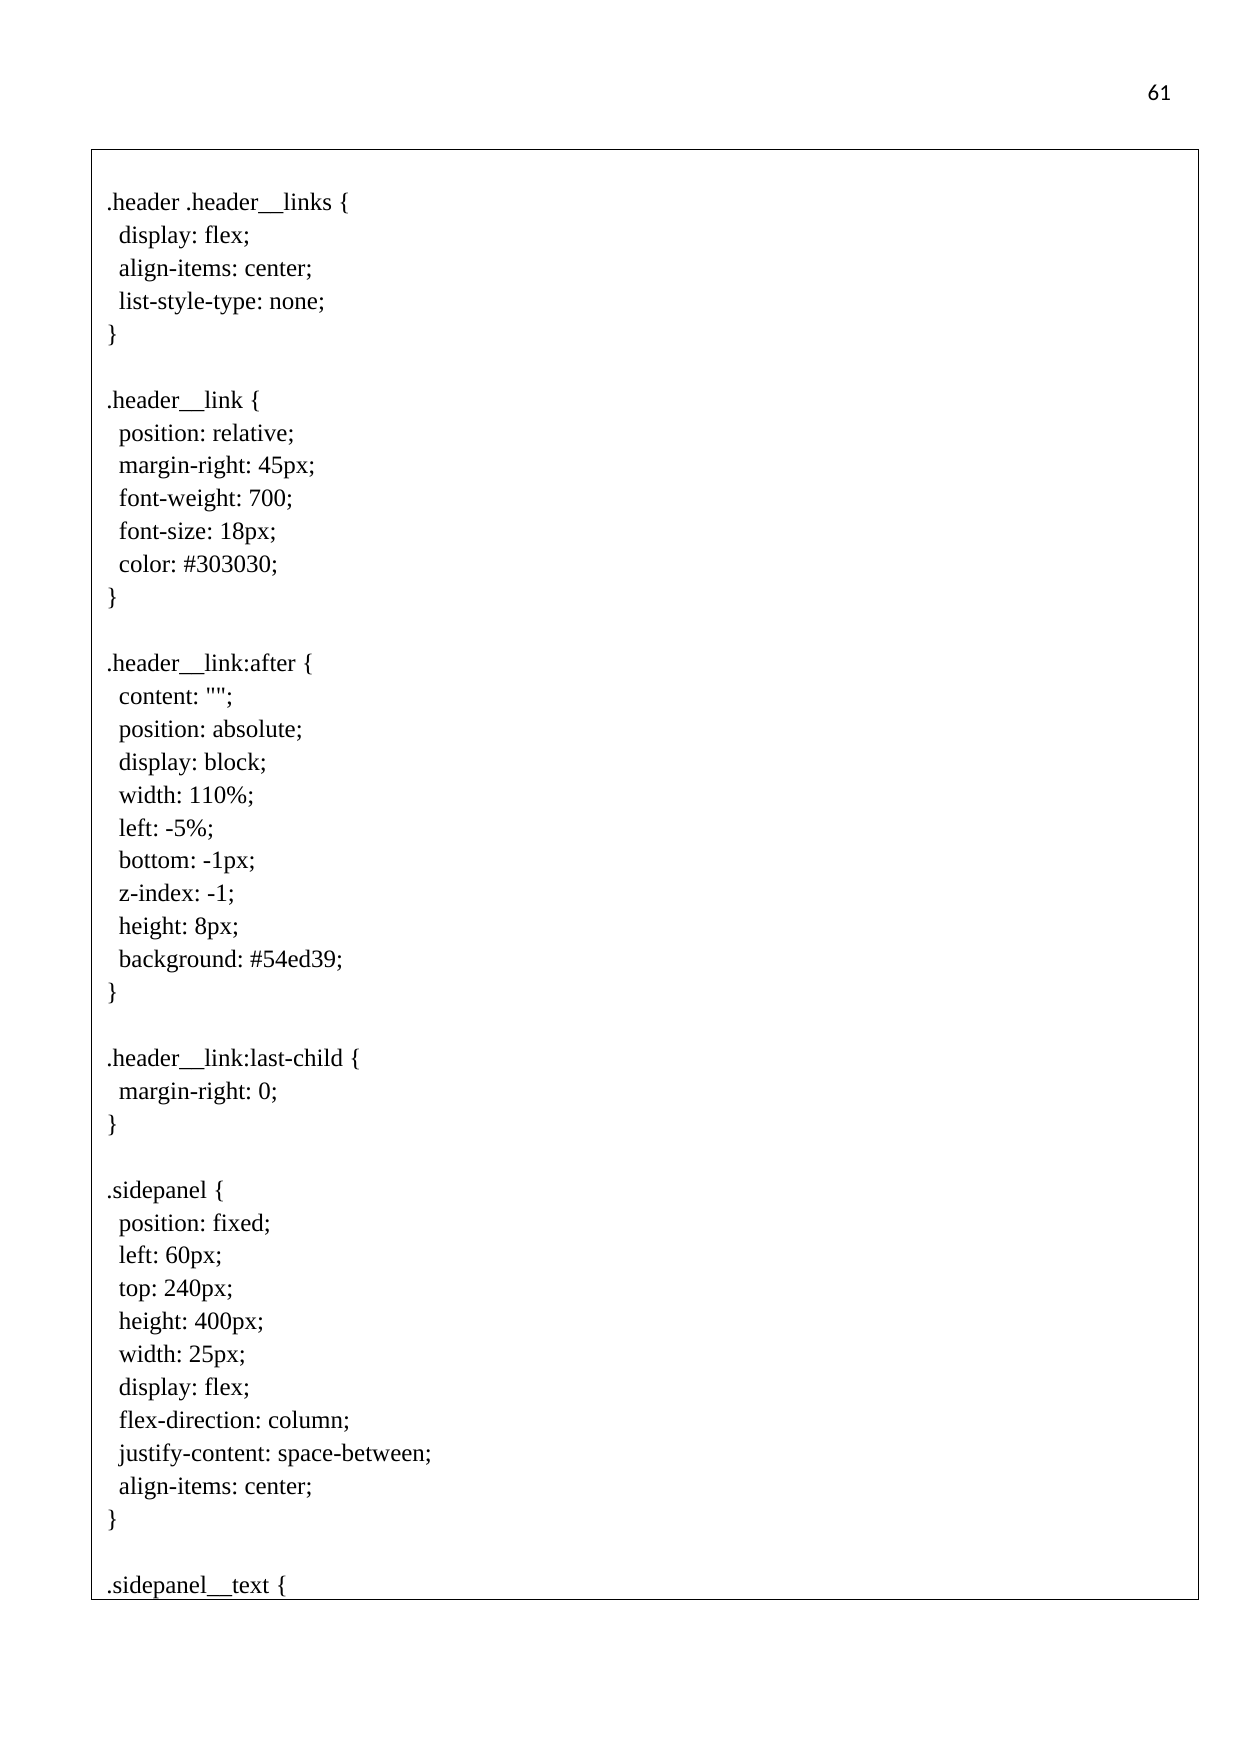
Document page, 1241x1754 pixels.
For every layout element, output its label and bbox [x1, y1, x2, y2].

table_header [92, 150, 1198, 1598]
